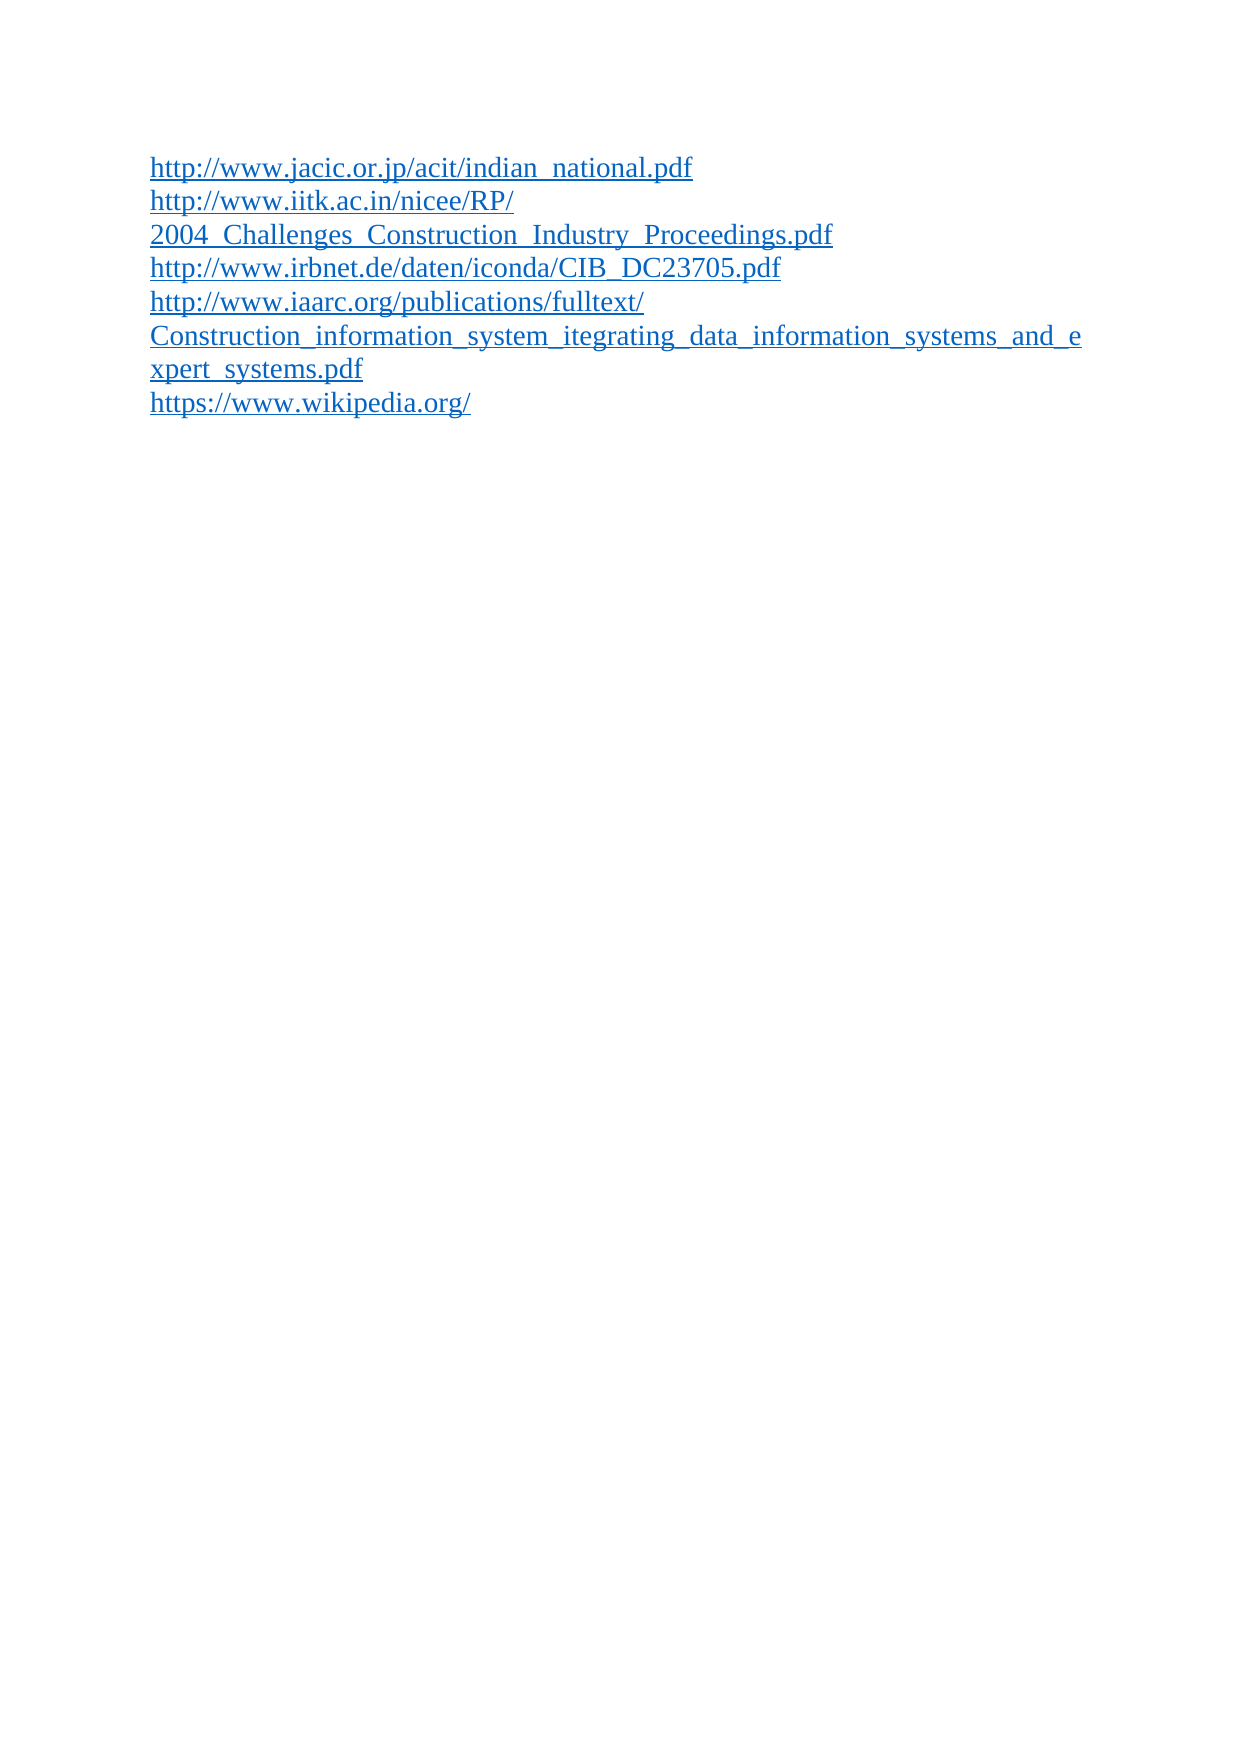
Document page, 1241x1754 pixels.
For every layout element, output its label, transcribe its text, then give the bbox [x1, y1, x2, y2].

text http://www.iitk.ac.in/nicee/RP/2004_Challenges_Construction_Industry_Proceedings.pdf [150, 183, 1090, 251]
text http://www.jacic.or.jp/acit/indian_national.pdf [150, 150, 1090, 183]
text http://www.iaarc.org/publications/fulltext/Construction_information_system_itegrating_data_information_systems_and_expert_systems.pdf [150, 284, 1090, 385]
text http://www.irbnet.de/daten/iconda/CIB_DC23705.pdf [150, 251, 1090, 284]
text https://www.wikipedia.org/ [150, 385, 1090, 418]
